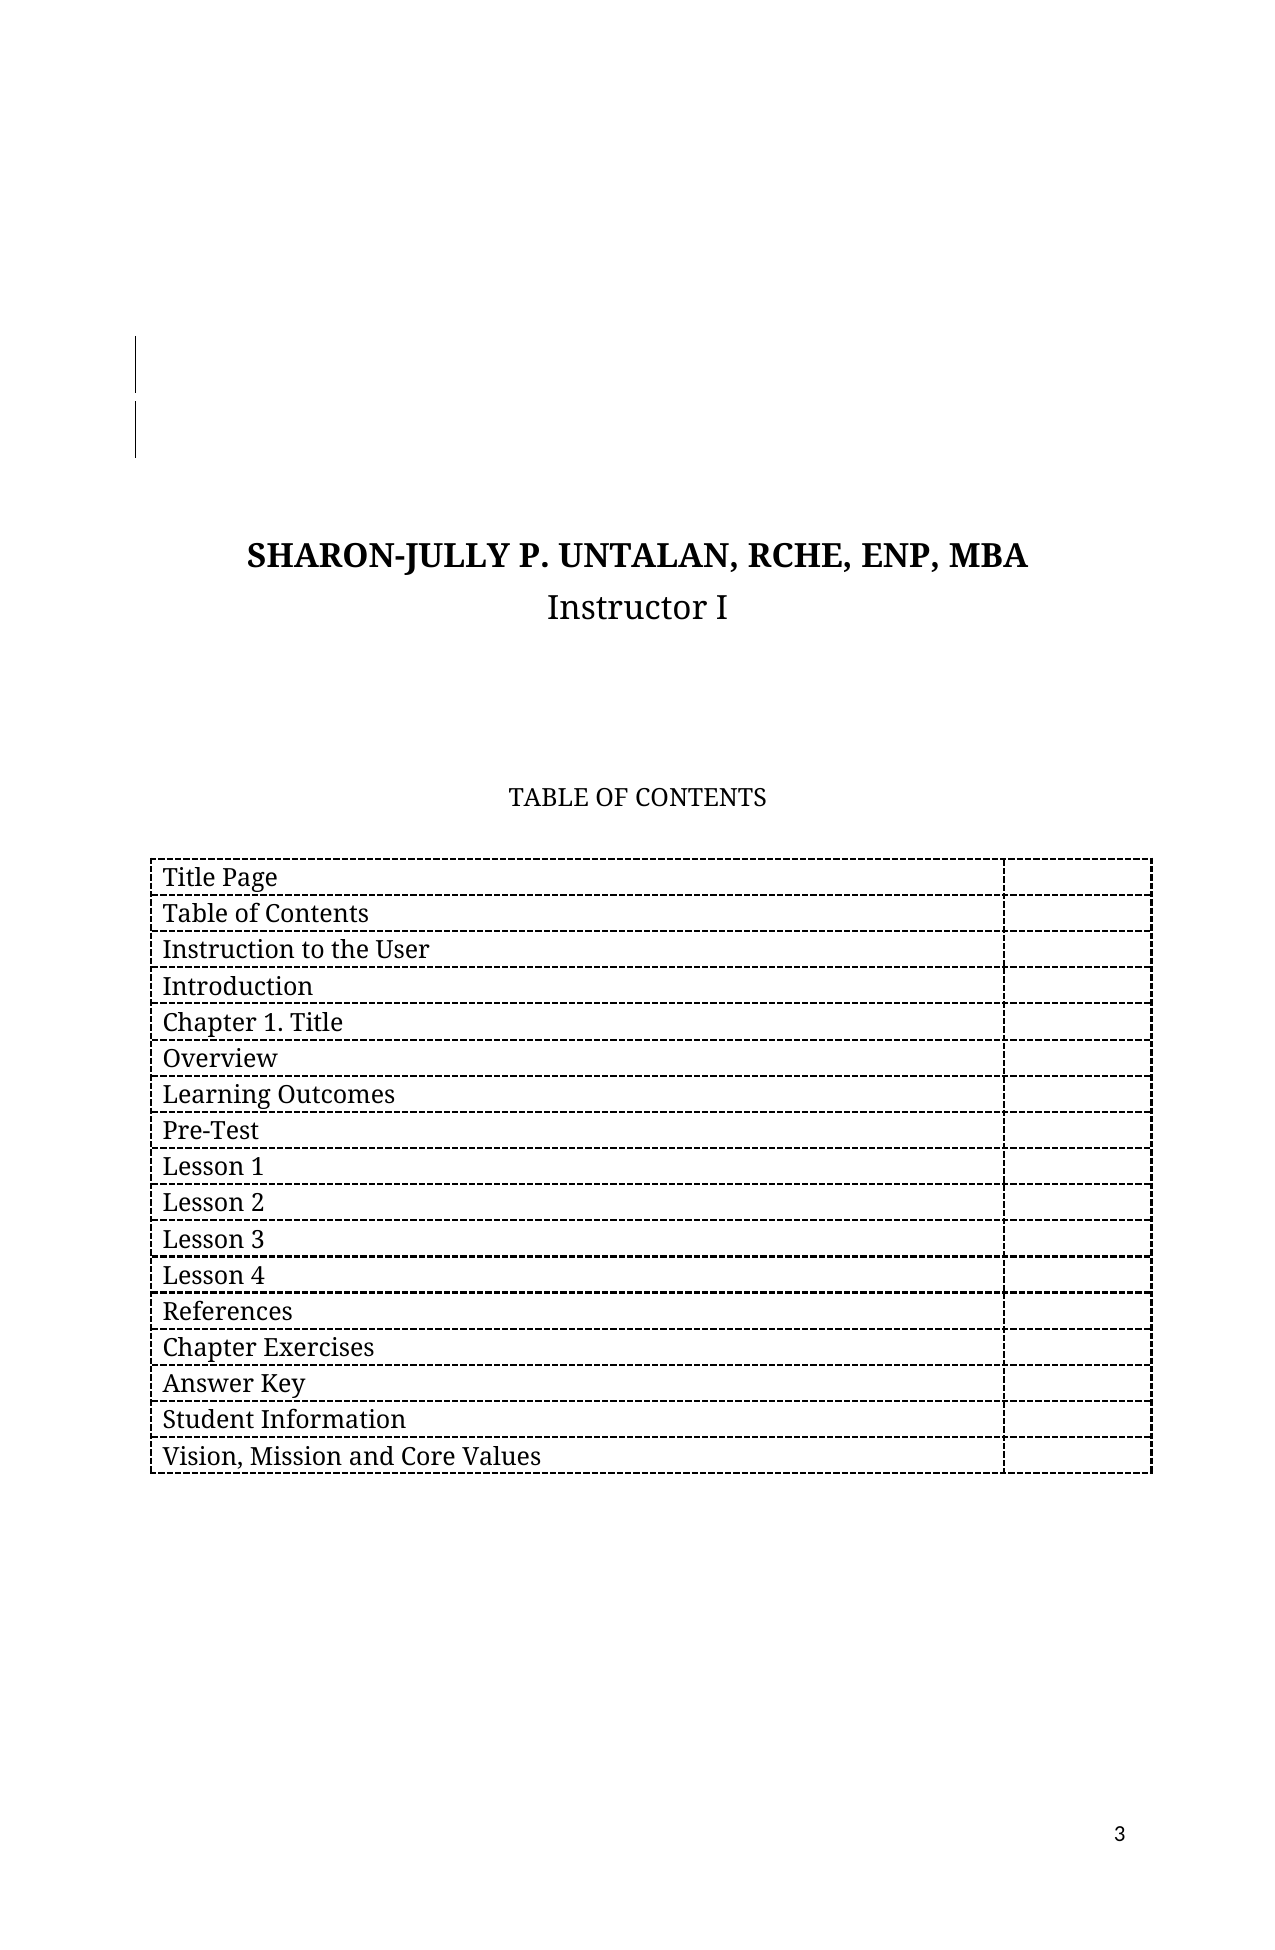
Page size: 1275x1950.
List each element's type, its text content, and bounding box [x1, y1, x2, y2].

table_cell [1004, 1147, 1151, 1183]
table_cell [1004, 1436, 1151, 1472]
table_cell Chapter 1. Title [151, 1002, 1004, 1038]
table_cell Lesson 3 [151, 1219, 1004, 1255]
table_cell References [151, 1291, 1004, 1328]
table_cell Learning Outcomes [151, 1075, 1004, 1111]
table_cell [1004, 1111, 1151, 1147]
table_cell Student Information [151, 1400, 1004, 1436]
table_cell Pre-Test [151, 1111, 1004, 1147]
text TABLE OF CONTENTS [150, 779, 1125, 813]
table_cell [1004, 1183, 1151, 1219]
table_cell [1004, 1219, 1151, 1255]
table_cell Introduction [151, 966, 1004, 1002]
text SHARON-JULLY P. UNTALAN, RCHE, ENP, MBA [150, 531, 1125, 577]
table_header [1004, 858, 1151, 894]
table_cell [1004, 1255, 1151, 1291]
table_cell Lesson 1 [151, 1147, 1004, 1183]
table_cell Lesson 2 [151, 1183, 1004, 1219]
table_cell [1004, 1075, 1151, 1111]
table_cell [1004, 1291, 1151, 1328]
table_cell Chapter Exercises [151, 1328, 1004, 1364]
table_cell [1004, 1400, 1151, 1436]
table_cell [1004, 930, 1151, 966]
table_cell Table of Contents [151, 894, 1004, 930]
table_cell [1004, 966, 1151, 1002]
table_cell [1004, 1039, 1151, 1074]
table_cell [1004, 1328, 1151, 1364]
table_cell Vision, Mission and Core Values [151, 1436, 1004, 1472]
table_cell Instruction to the User [151, 930, 1004, 966]
table_cell [1004, 894, 1151, 930]
table_header Title Page [151, 858, 1004, 894]
text Instructor I [150, 584, 1125, 629]
table_cell Answer Key [151, 1364, 1004, 1400]
table_cell Lesson 4 [151, 1255, 1004, 1291]
table_cell Overview [151, 1039, 1004, 1074]
table_cell [1004, 1364, 1151, 1400]
table_cell [1004, 1002, 1151, 1038]
